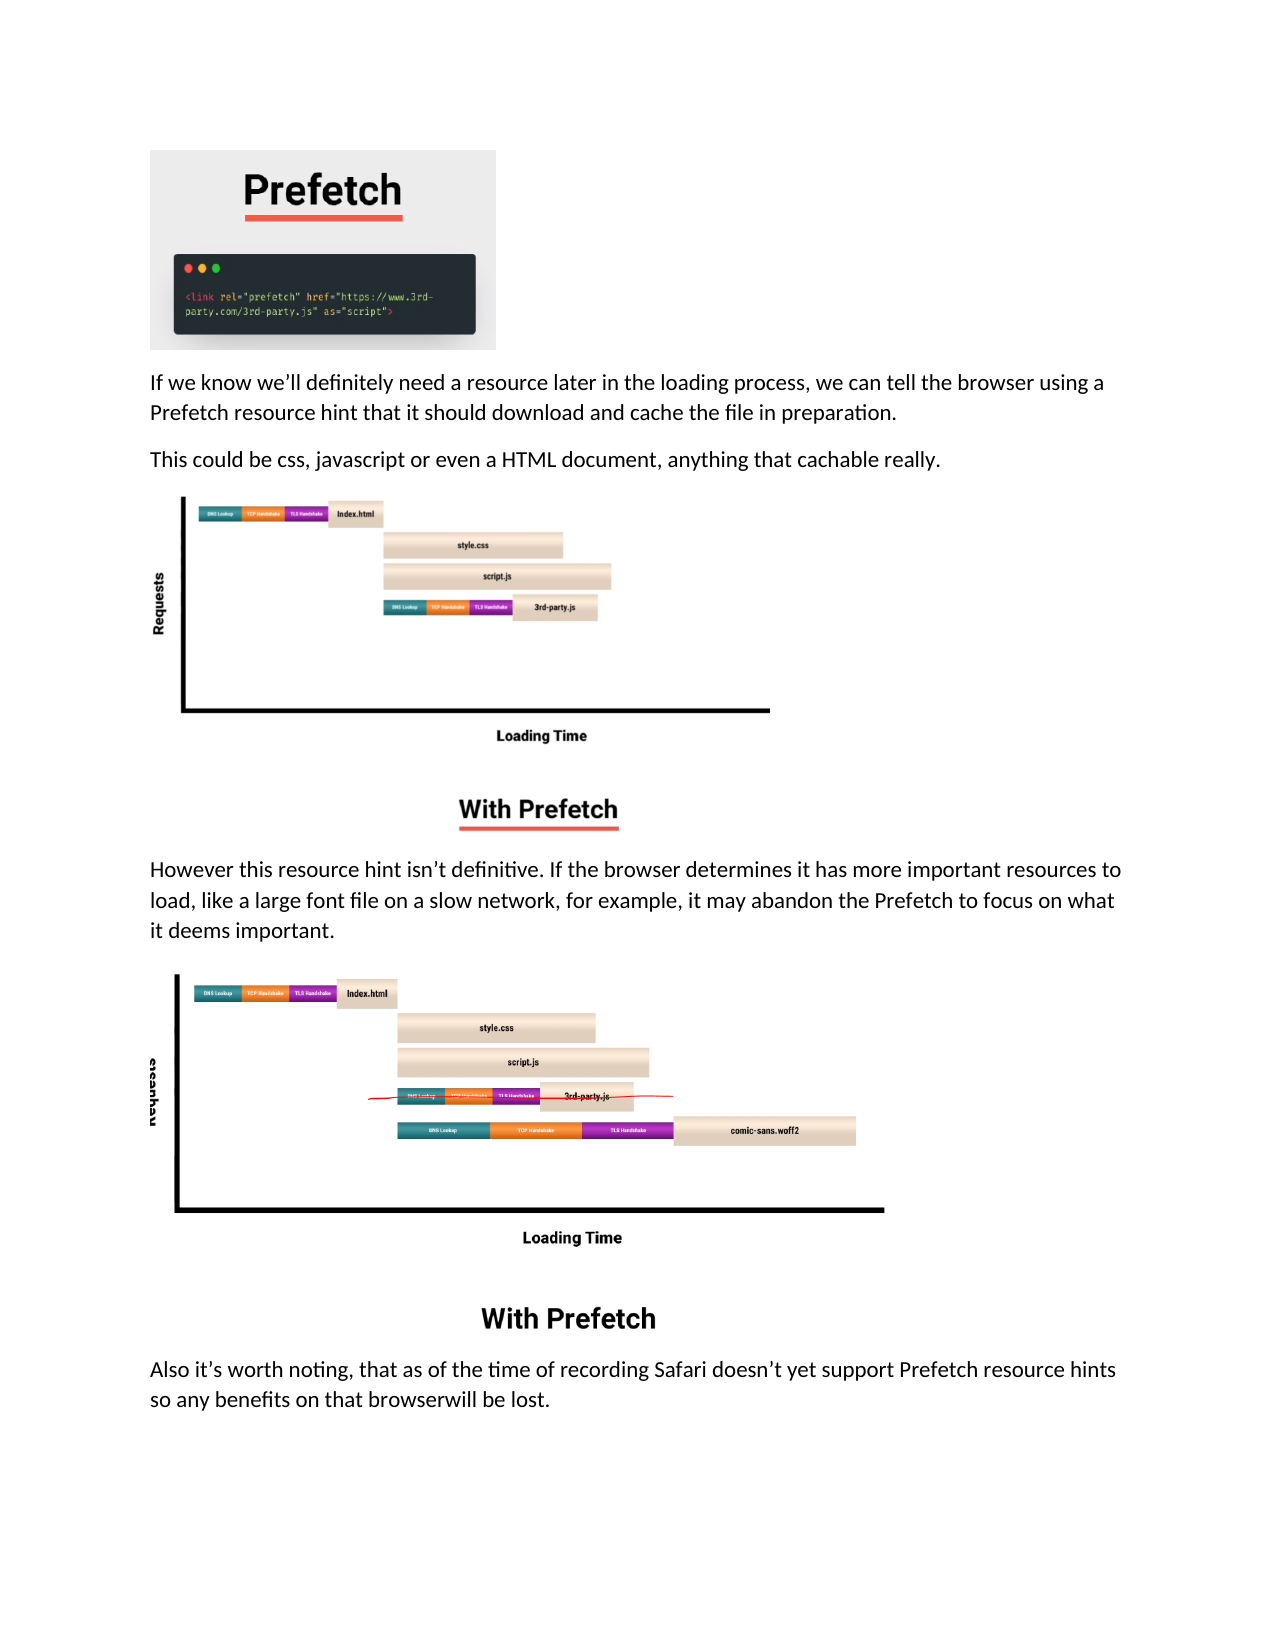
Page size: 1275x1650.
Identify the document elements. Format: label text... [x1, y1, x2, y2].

picture [150, 492, 770, 837]
text If we know we’ll definitely need a resource later in the loading process, we can tell the browser using a Prefetch resource hint that it should download and cache the file in preparation. [150, 368, 1125, 426]
picture [150, 150, 496, 350]
text However this resource hint isn’t definitive. If the browser determines it has more important resources to load, like a large font file on a slow network, for example, it may abandon the Prefetch to focus on what it deems important. [150, 856, 1125, 944]
picture [150, 962, 885, 1336]
text Also it’s worth noting, that as of the time of recording Safari doesn’t yet support Prefetch resource hints so any benefits on that browserwill be lost. [150, 1355, 1125, 1413]
text This could be css, javascript or even a HTML document, anything that cachable really. [150, 445, 1125, 473]
